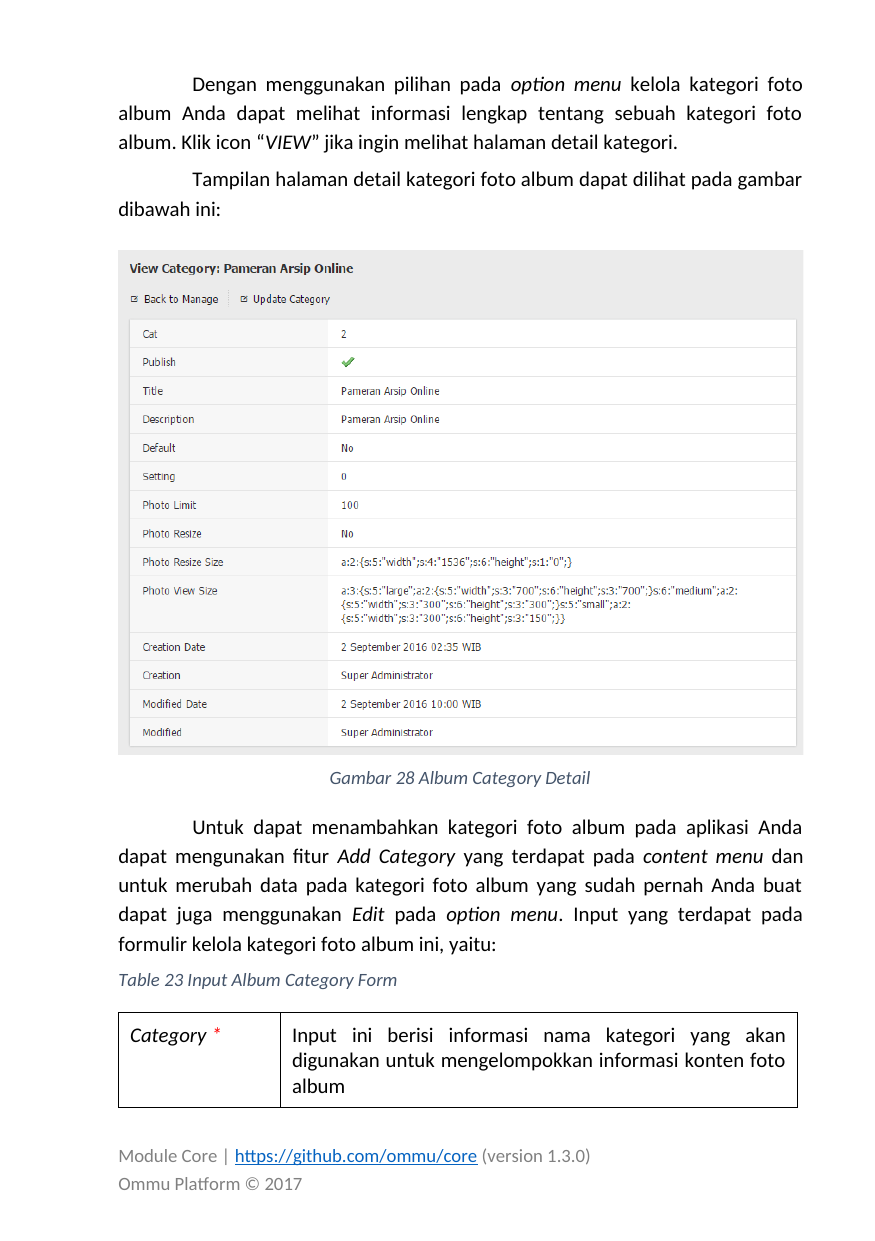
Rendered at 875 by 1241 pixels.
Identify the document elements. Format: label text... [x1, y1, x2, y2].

table_header Input ini berisi informasi nama kategori yang akan digunakan untuk mengelompokkan informasi konten foto album [281, 1013, 797, 1107]
text Table 23 Input Album Category Form [118, 968, 803, 991]
text Tampilan halaman detail kategori foto album dapat dilihat pada gambar dibawah ini: [118, 167, 803, 221]
text Dengan menggunakan pilihan pada option menu kelola kategori foto album Anda dapat melihat informasi lengkap tentang sebuah kategori foto album. Klik icon “VIEW” jika ingin melihat halaman detail kategori. [118, 71, 803, 154]
text Untuk dapat menambahkan kategori foto album pada aplikasi Anda dapat mengunakan fitur Add Category yang terdapat pada content menu dan untuk merubah data pada kategori foto album yang sudah pernah Anda buat dapat juga menggunakan Edit pada option menu. Input yang terdapat pada formulir kelola kategori foto album ini, yaitu: [118, 814, 803, 956]
text Gambar 28 Album Category Detail [118, 766, 803, 789]
table_header Category * [119, 1013, 280, 1107]
picture [118, 250, 804, 755]
